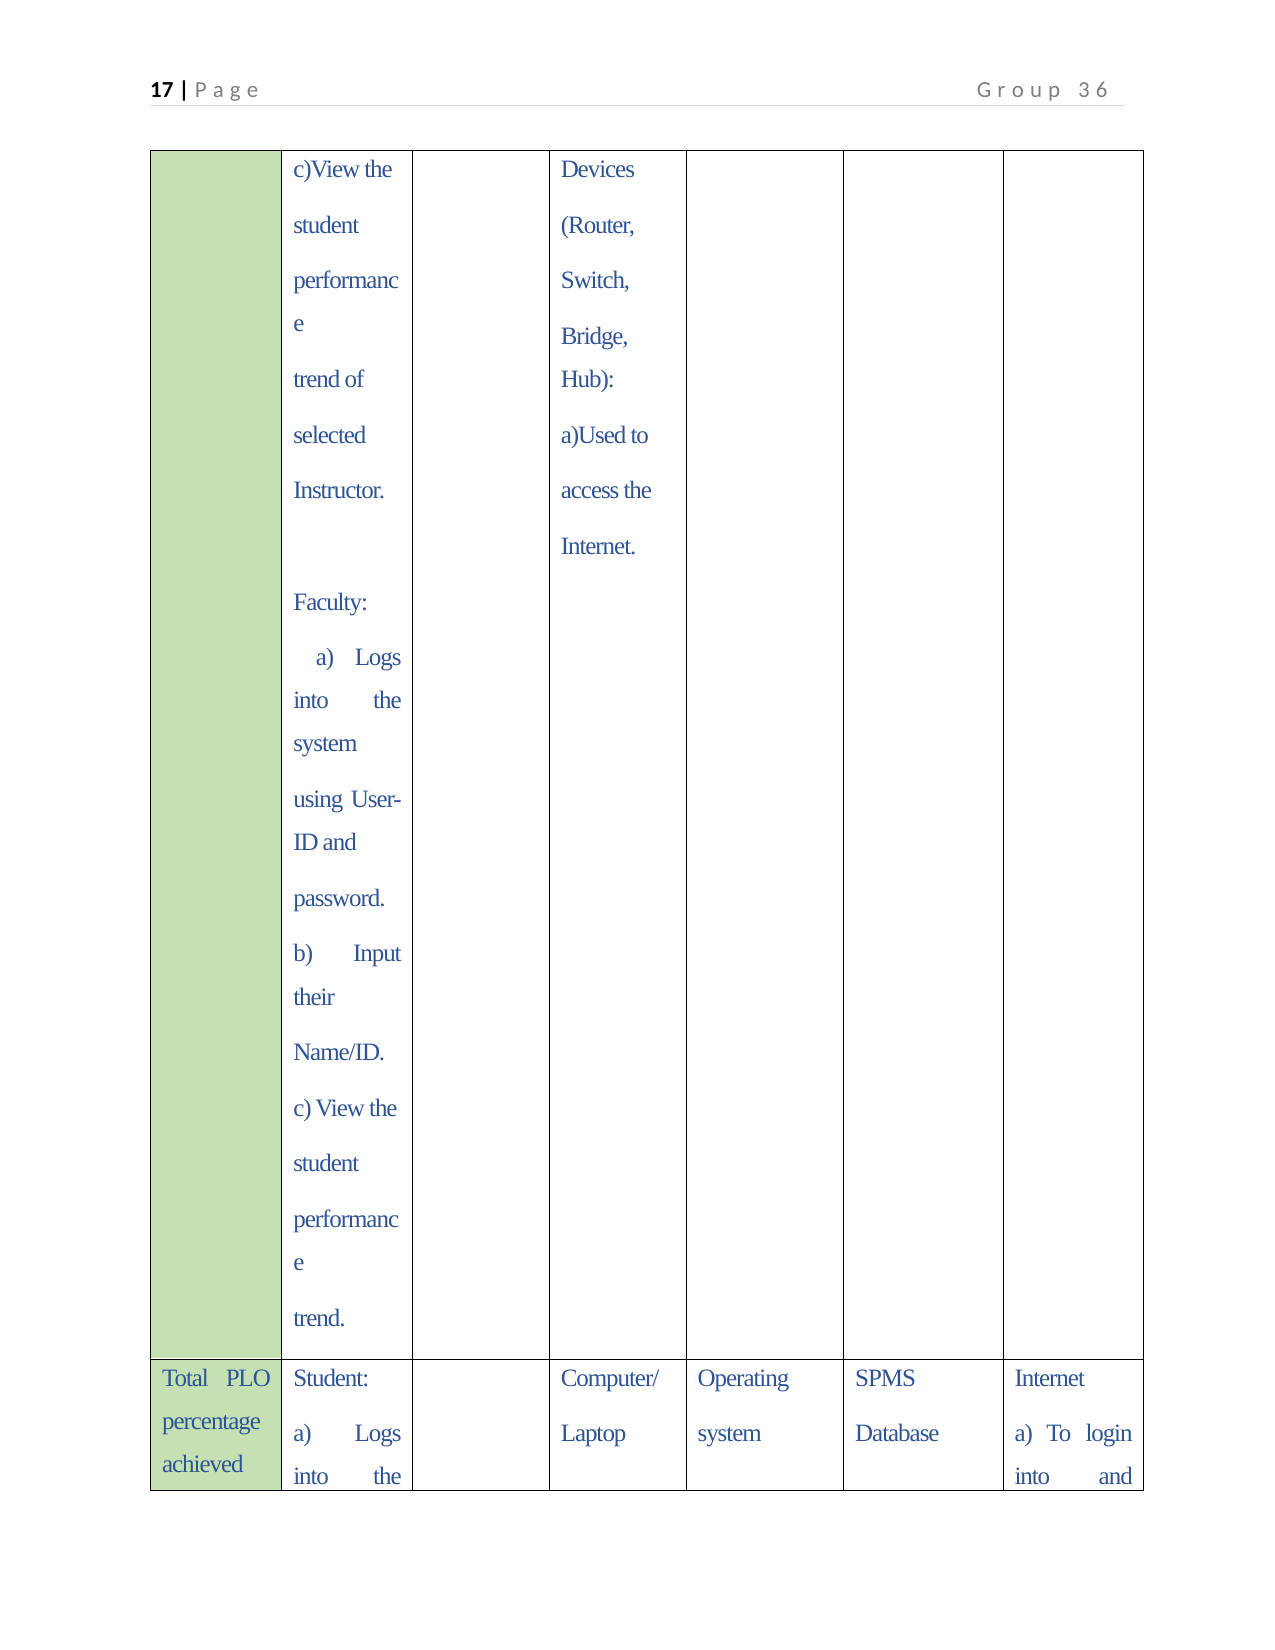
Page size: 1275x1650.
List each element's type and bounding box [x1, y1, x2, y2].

table_cell [282, 151, 412, 1358]
table_cell [151, 151, 281, 1358]
table_cell [550, 1360, 686, 1490]
table_cell [1004, 151, 1143, 1358]
table_cell [550, 151, 686, 1358]
table_cell [687, 1360, 843, 1490]
table_cell [687, 151, 843, 1358]
table_cell [282, 1360, 412, 1490]
table_cell [844, 151, 1003, 1358]
table_cell [1004, 1360, 1143, 1490]
table_cell [413, 1360, 549, 1490]
table_cell [413, 151, 549, 1358]
table_cell [151, 1360, 281, 1490]
table_cell [844, 1360, 1003, 1490]
